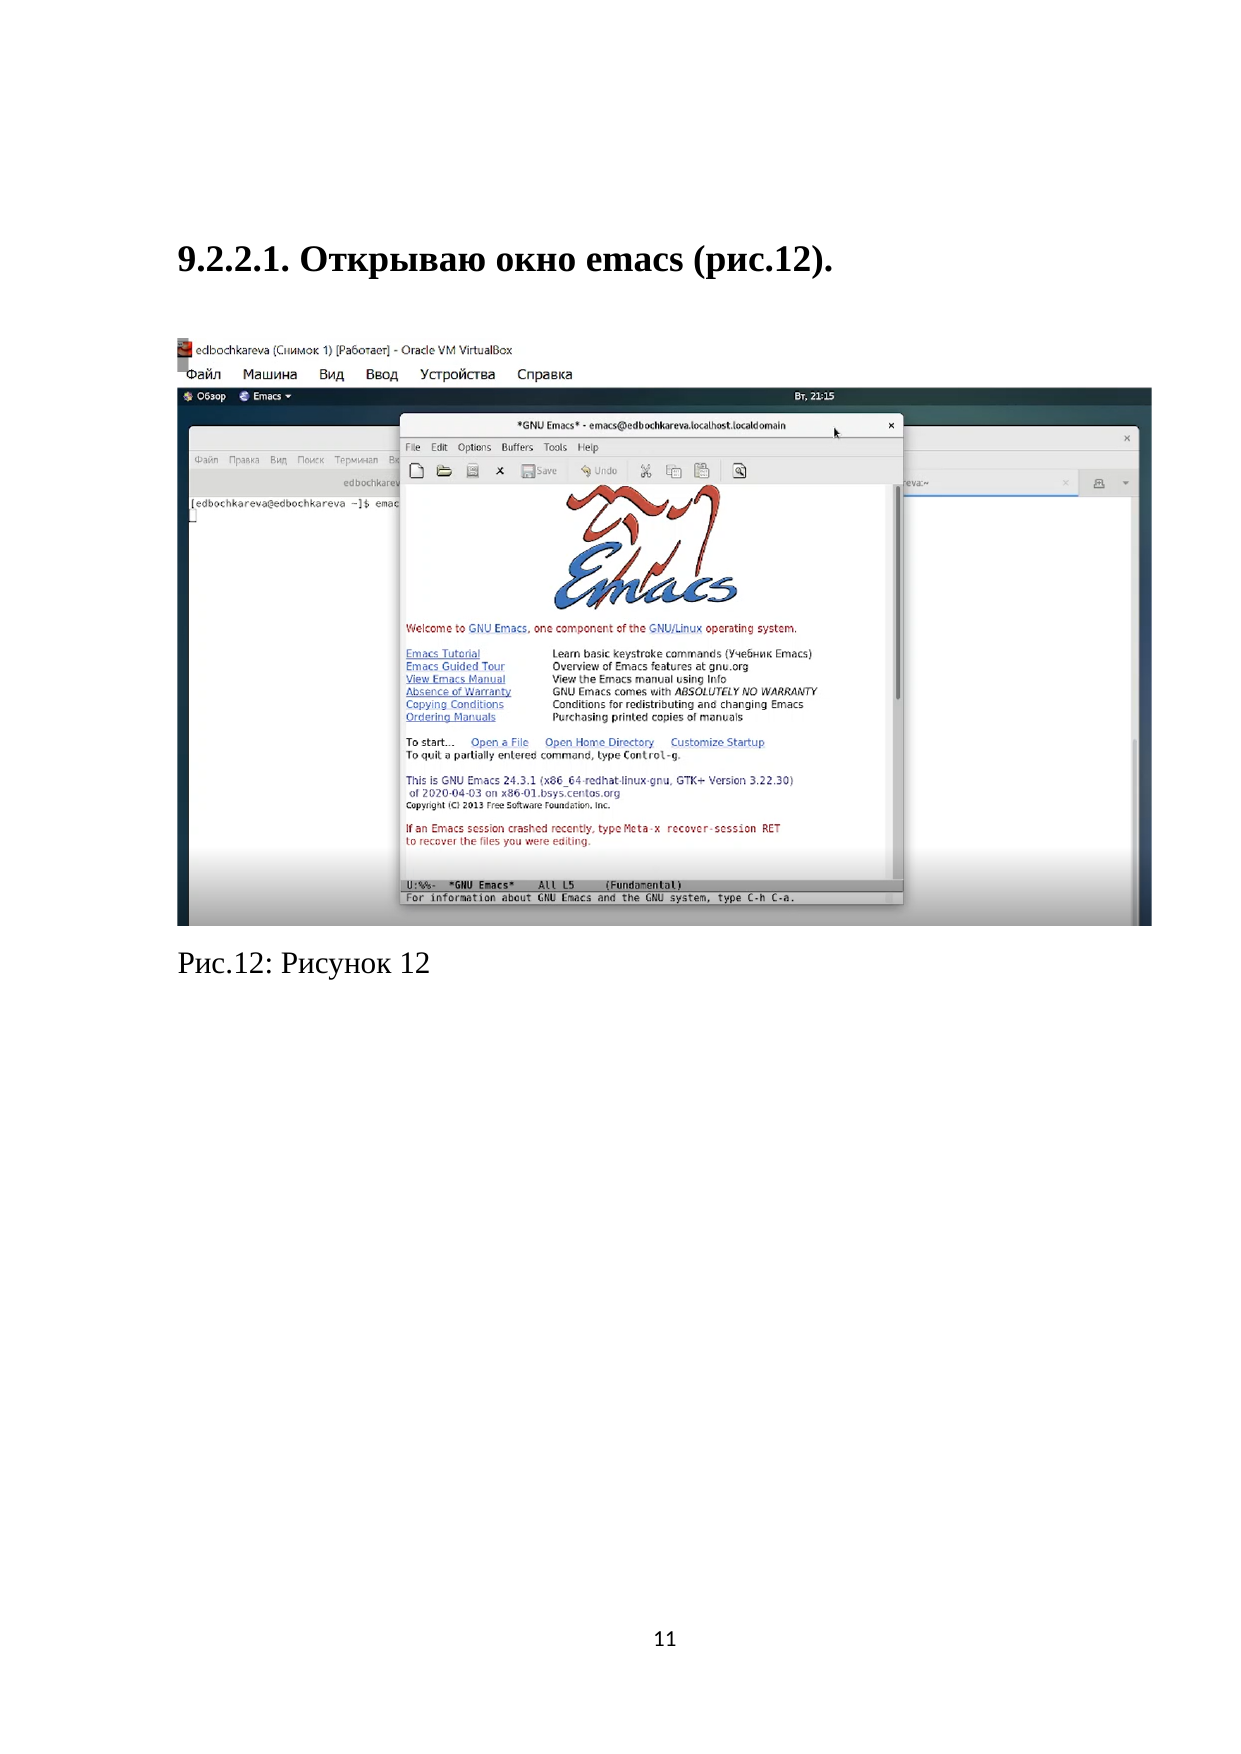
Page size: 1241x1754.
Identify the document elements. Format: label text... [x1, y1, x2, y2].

text Рис.12: Рисунок 12 [177, 944, 1152, 981]
picture [177, 338, 1152, 926]
subtitle 9.2.2.1. Открываю окно emacs (рис.12). [177, 237, 1152, 280]
